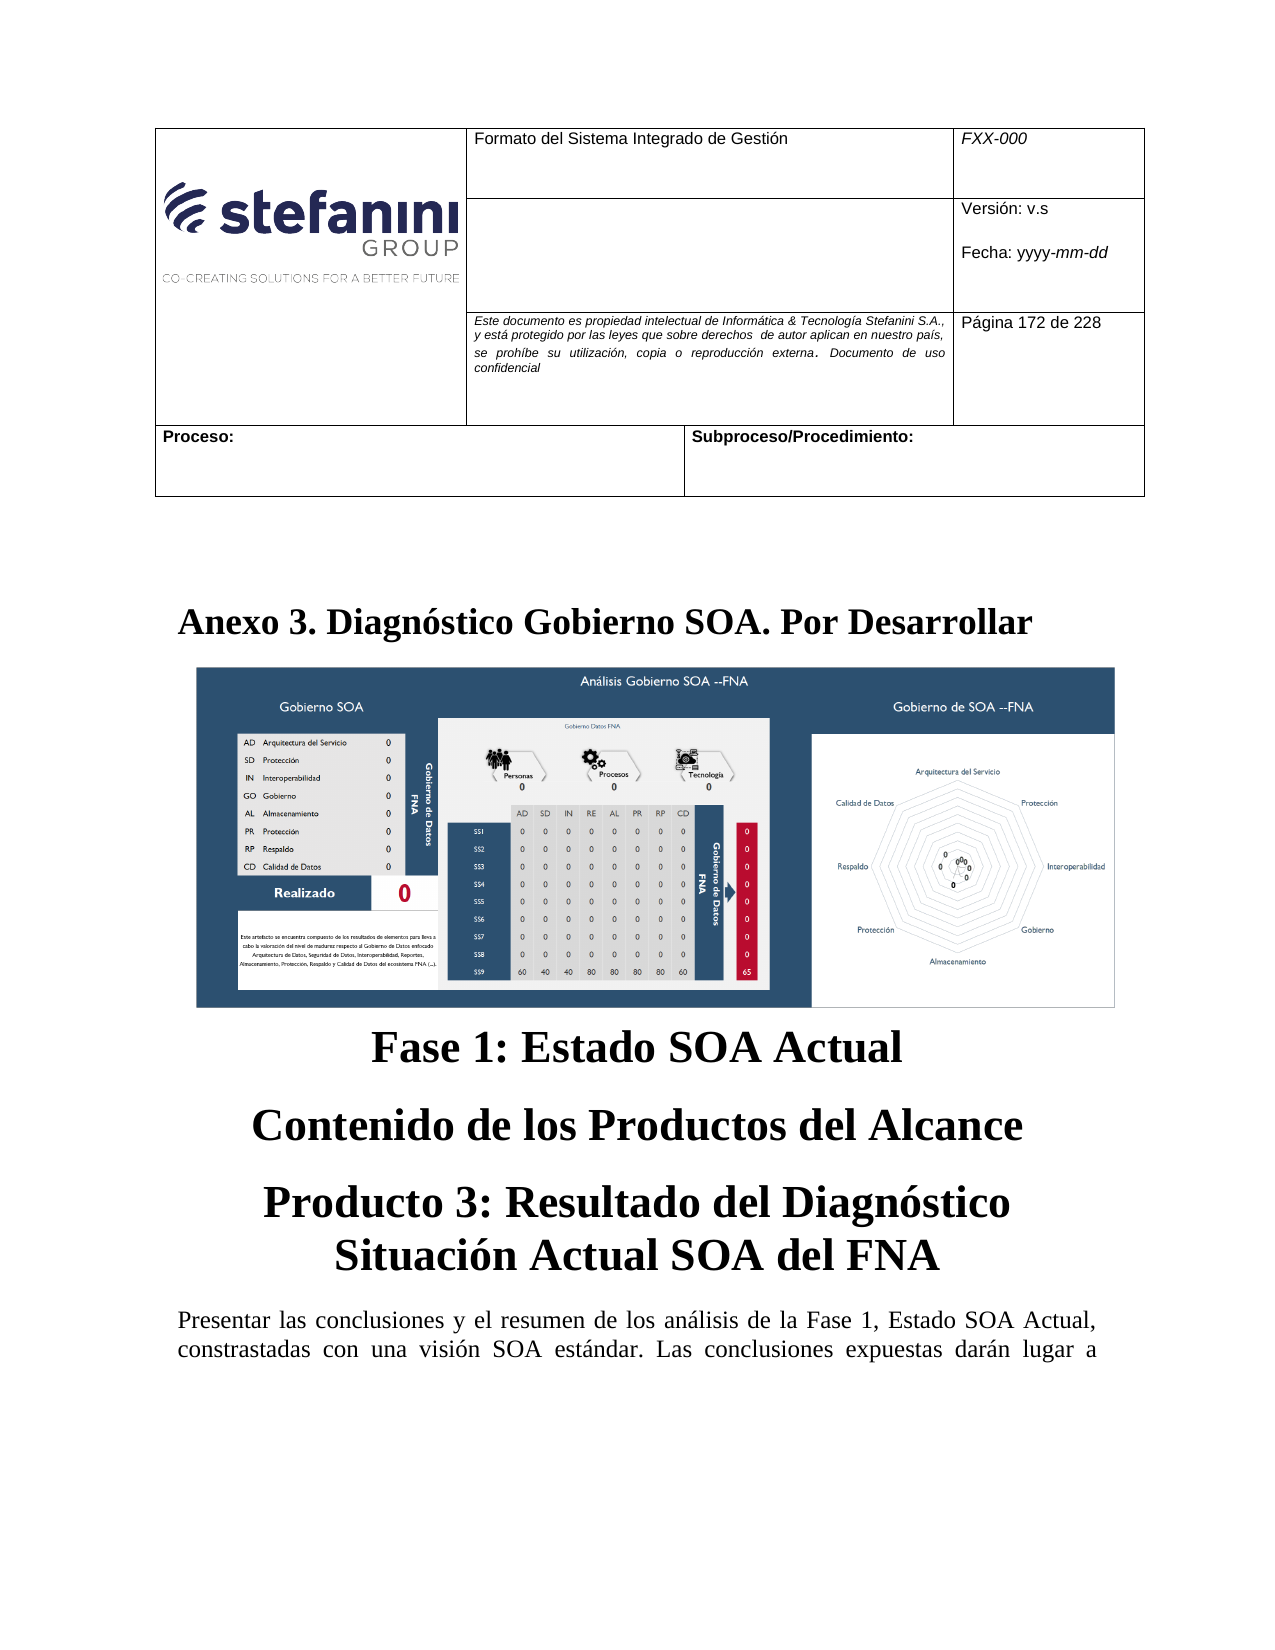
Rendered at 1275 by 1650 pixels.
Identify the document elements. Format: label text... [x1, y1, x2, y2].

subtitle Producto 3: Resultado del Diagnóstico Situación Actual SOA del FNA [177, 1175, 1098, 1281]
subtitle Fase 1: Estado SOA Actual [177, 1020, 1098, 1072]
picture [162, 182, 460, 286]
subtitle Contenido de los Productos del Alcance [177, 1097, 1098, 1150]
subtitle Anexo 3. Diagnóstico Gobierno SOA. Por Desarrollar [177, 599, 1098, 642]
picture [196, 667, 1115, 1008]
text Presentar las conclusiones y el resumen de los análisis de la Fase 1, Estado SOA Actual, constrastadas con una visión SOA estándar. Las conclusiones expuestas darán lugar a señalar futuras oportunidades y otros elementos de insumo de posteriores estudios de brechas, hojas de ruta, gobierno SOA, iniciaticas futuras. [177, 1306, 1098, 1363]
